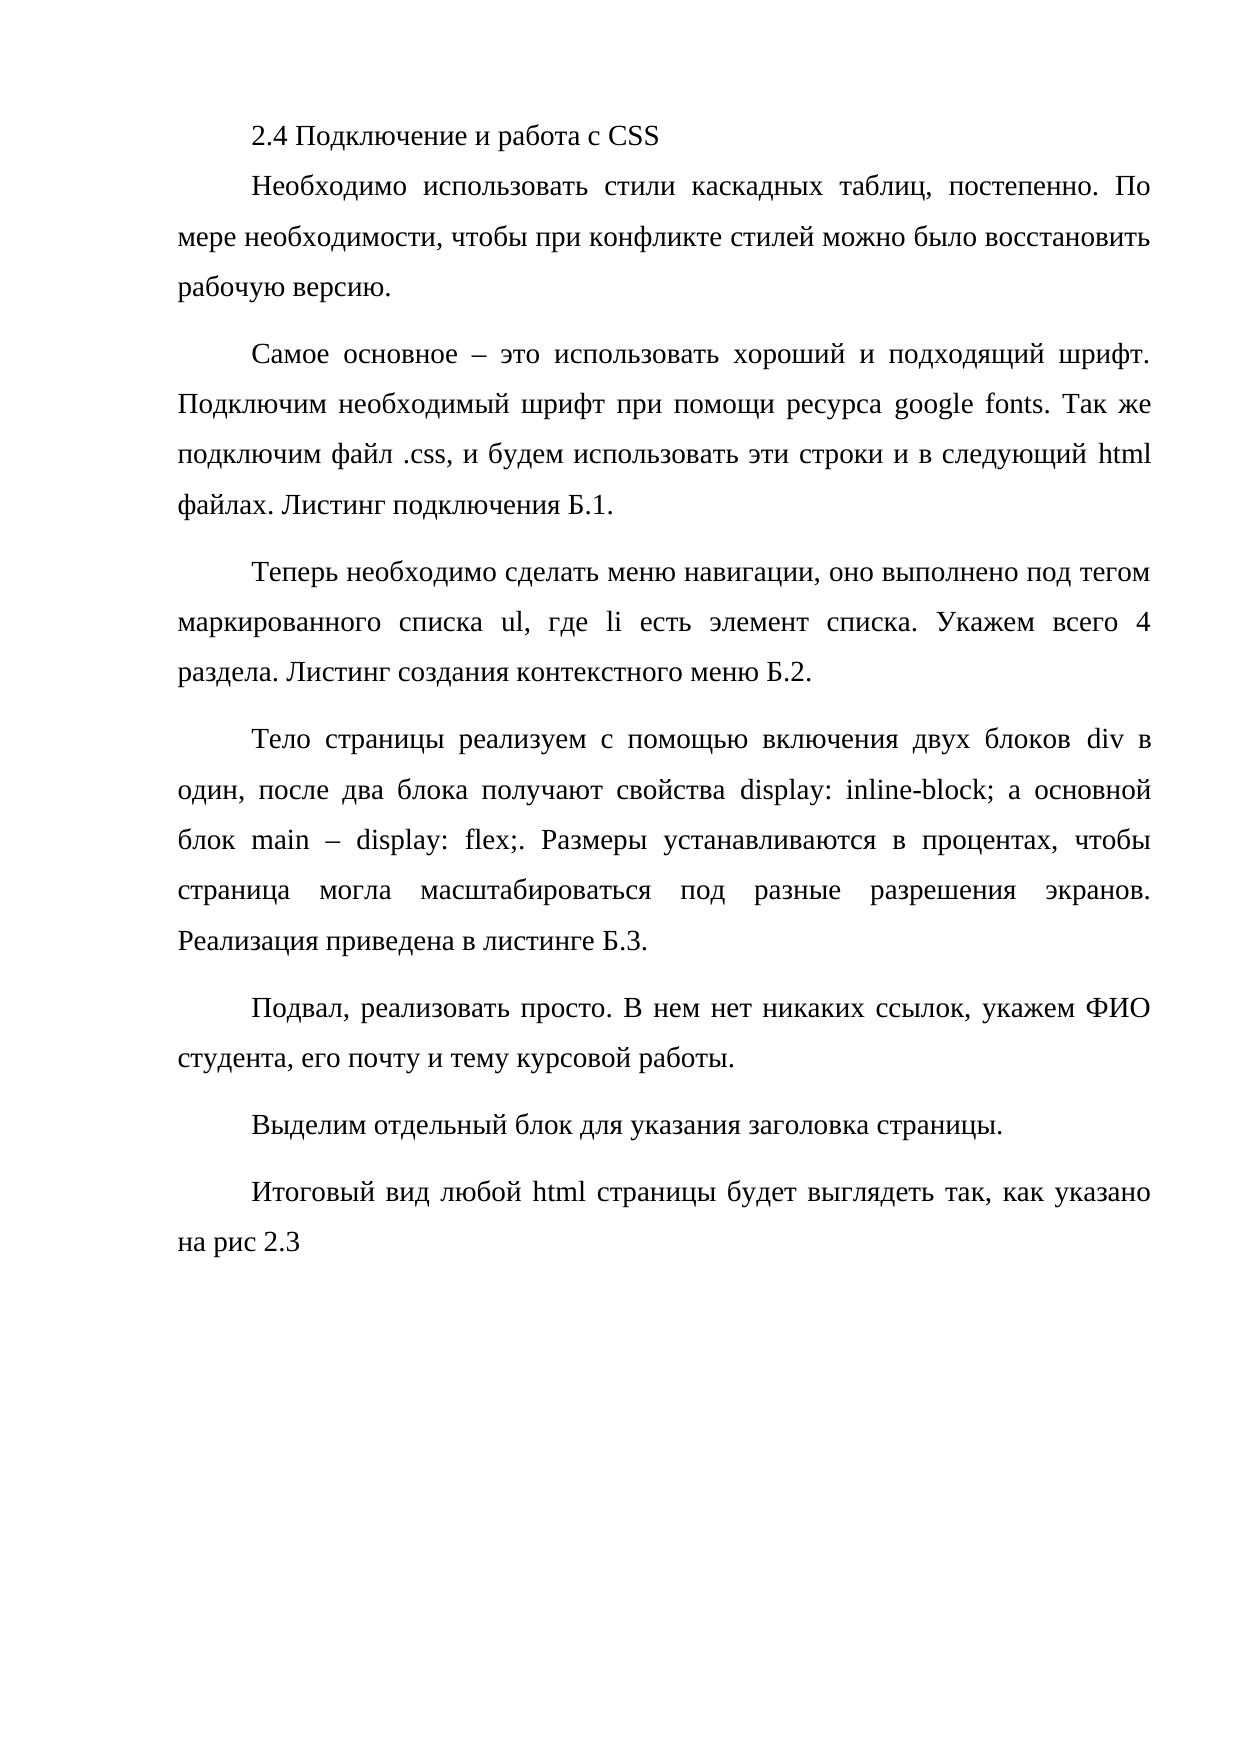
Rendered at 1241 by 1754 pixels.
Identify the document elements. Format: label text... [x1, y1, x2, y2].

text Необходимо использовать стили каскадных таблиц, постепенно. По мере необходимости, чтобы при конфликте стилей можно было восстановить рабочую версию. [177, 168, 1152, 303]
text Выделим отдельный блок для указания заголовка страницы. [177, 1107, 1152, 1141]
text Теперь необходимо сделать меню навигации, оно выполнено под тегом маркированного списка ul, где li есть элемент списка. Укажем всего 4 раздела. Листинг создания контекстного меню Б.2. [177, 554, 1152, 688]
text Подвал, реализовать просто. В нем нет никаких ссылок, укажем ФИО студента, его почту и тему курсовой работы. [177, 990, 1152, 1074]
text Итоговый вид любой html страницы будет выглядеть так, как указано на рис 2.3 [177, 1174, 1152, 1258]
text Самое основное – это использовать хороший и подходящий шрифт. Подключим необходимый шрифт при помощи ресурса google fonts. Так же подключим файл .css, и будем использовать эти строки и в следующий html файлах. Листинг подключения Б.1. [177, 336, 1152, 521]
subtitle 2.4 Подключение и работа с CSS [177, 118, 1152, 152]
text Тело страницы реализуем с помощью включения двух блоков div в один, после два блока получают свойства display: inline-block; а основной блок main – display: flex;. Размеры устанавливаются в процентах, чтобы страница могла масштабироваться под разные разрешения экранов. Реализация приведена в листинге Б.3. [177, 722, 1152, 956]
